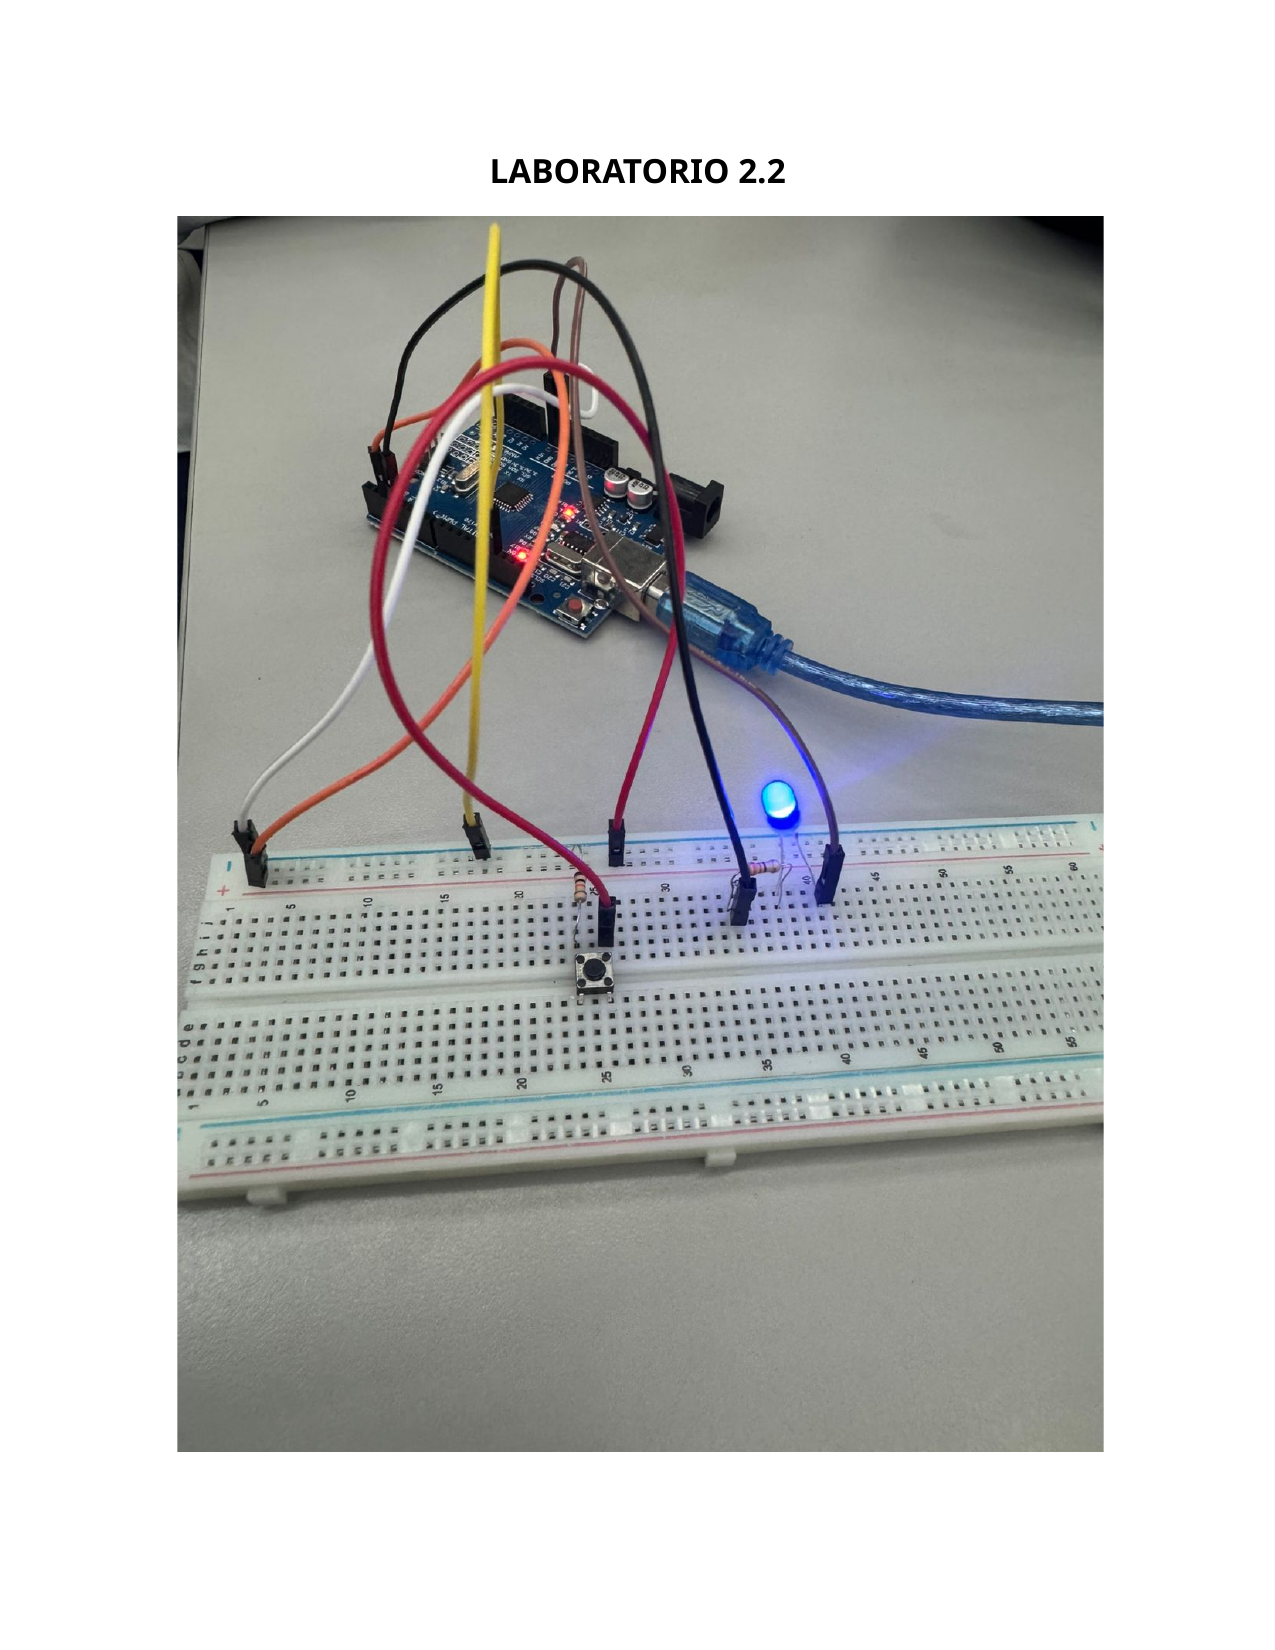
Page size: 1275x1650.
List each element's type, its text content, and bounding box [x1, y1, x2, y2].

text LABORATORIO 2.2 [177, 148, 1098, 193]
picture [177, 216, 1104, 1452]
